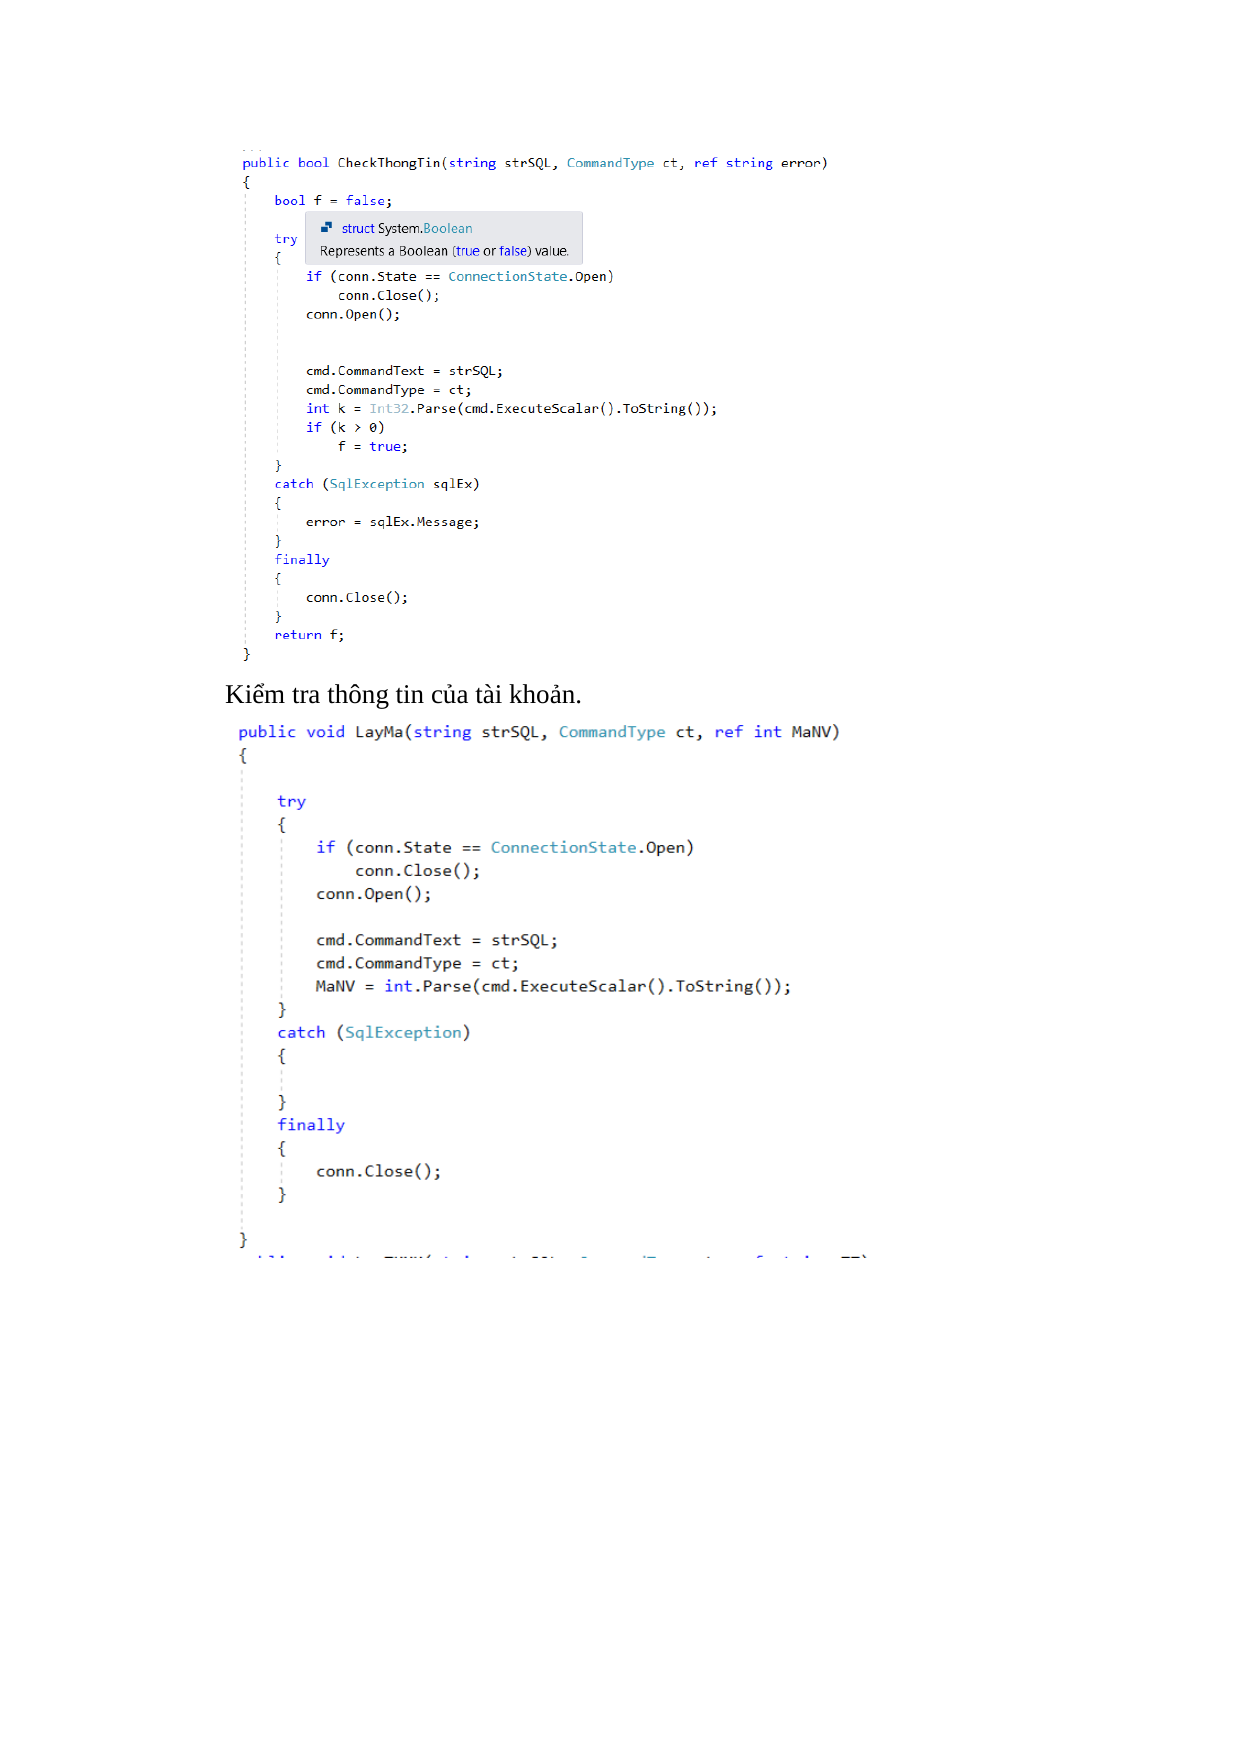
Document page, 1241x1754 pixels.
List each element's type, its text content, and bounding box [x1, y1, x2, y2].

picture [225, 150, 1166, 665]
picture [225, 724, 1166, 1258]
text Kiểm tra thông tin của tài khoản. [225, 678, 1090, 709]
